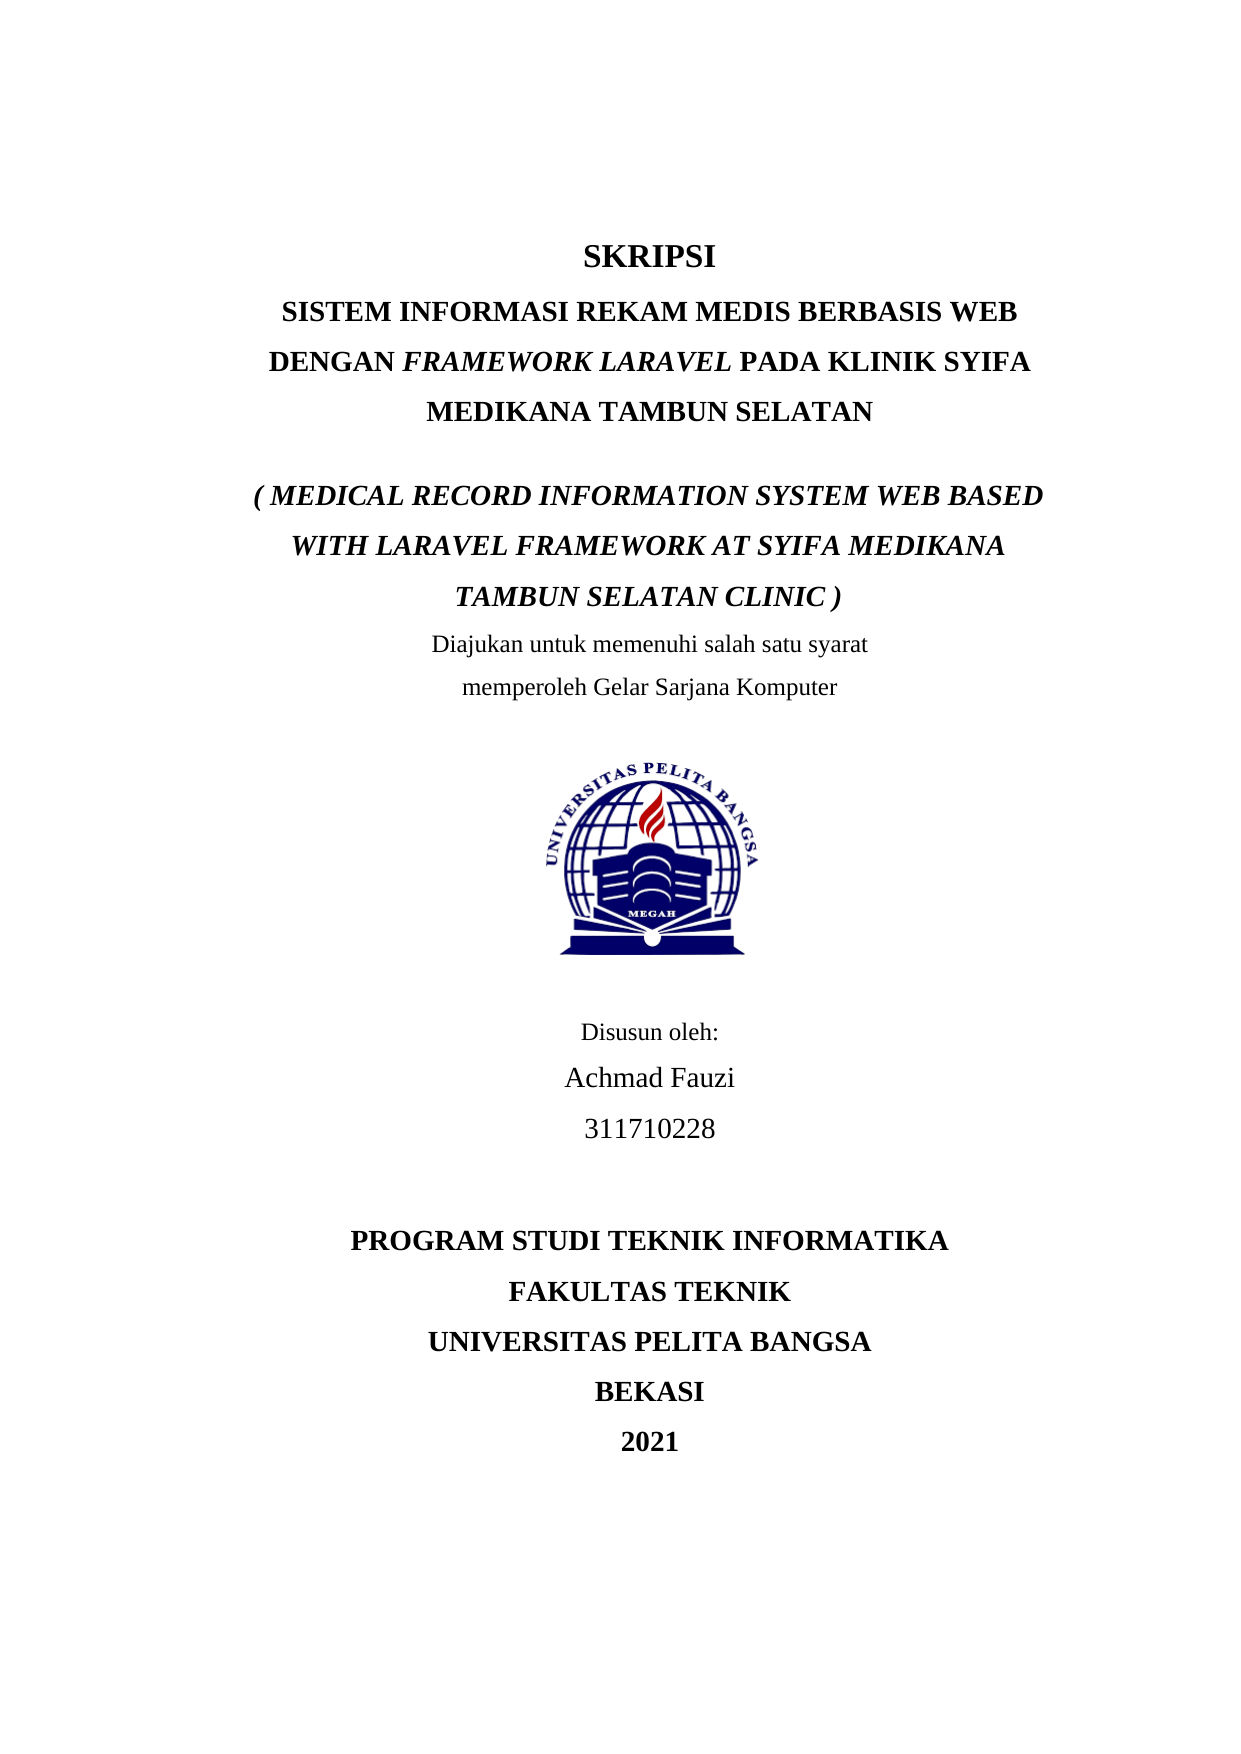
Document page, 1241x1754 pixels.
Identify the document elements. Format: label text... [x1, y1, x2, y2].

text SISTEM INFORMASI REKAM MEDIS BERBASIS WEB DENGAN FRAMEWORK LARAVEL PADA KLINIK SYIFA MEDIKANA TAMBUN SELATAN [236, 294, 1063, 428]
text SKRIPSI [236, 236, 1063, 274]
text PROGRAM STUDI TEKNIK INFORMATIKA [236, 1223, 1063, 1257]
text Achmad Fauzi [236, 1060, 1063, 1094]
text BEKASI [236, 1374, 1063, 1408]
text memperoleh Gelar Sarjana Komputer [236, 672, 1063, 701]
picture [529, 753, 770, 964]
text Disusun oleh: [236, 1017, 1063, 1046]
text 2021 [236, 1424, 1063, 1458]
text ( MEDICAL RECORD INFORMATION SYSTEM WEB BASED WITH LARAVEL FRAMEWORK AT SYIFA MEDIKANA TAMBUN SELATAN CLINIC ) [236, 478, 1063, 612]
text UNIVERSITAS PELITA BANGSA [236, 1324, 1063, 1357]
text FAKULTAS TEKNIK [236, 1274, 1063, 1307]
text 311710228 [236, 1111, 1063, 1144]
text Diajukan untuk memenuhi salah satu syarat [236, 629, 1063, 658]
